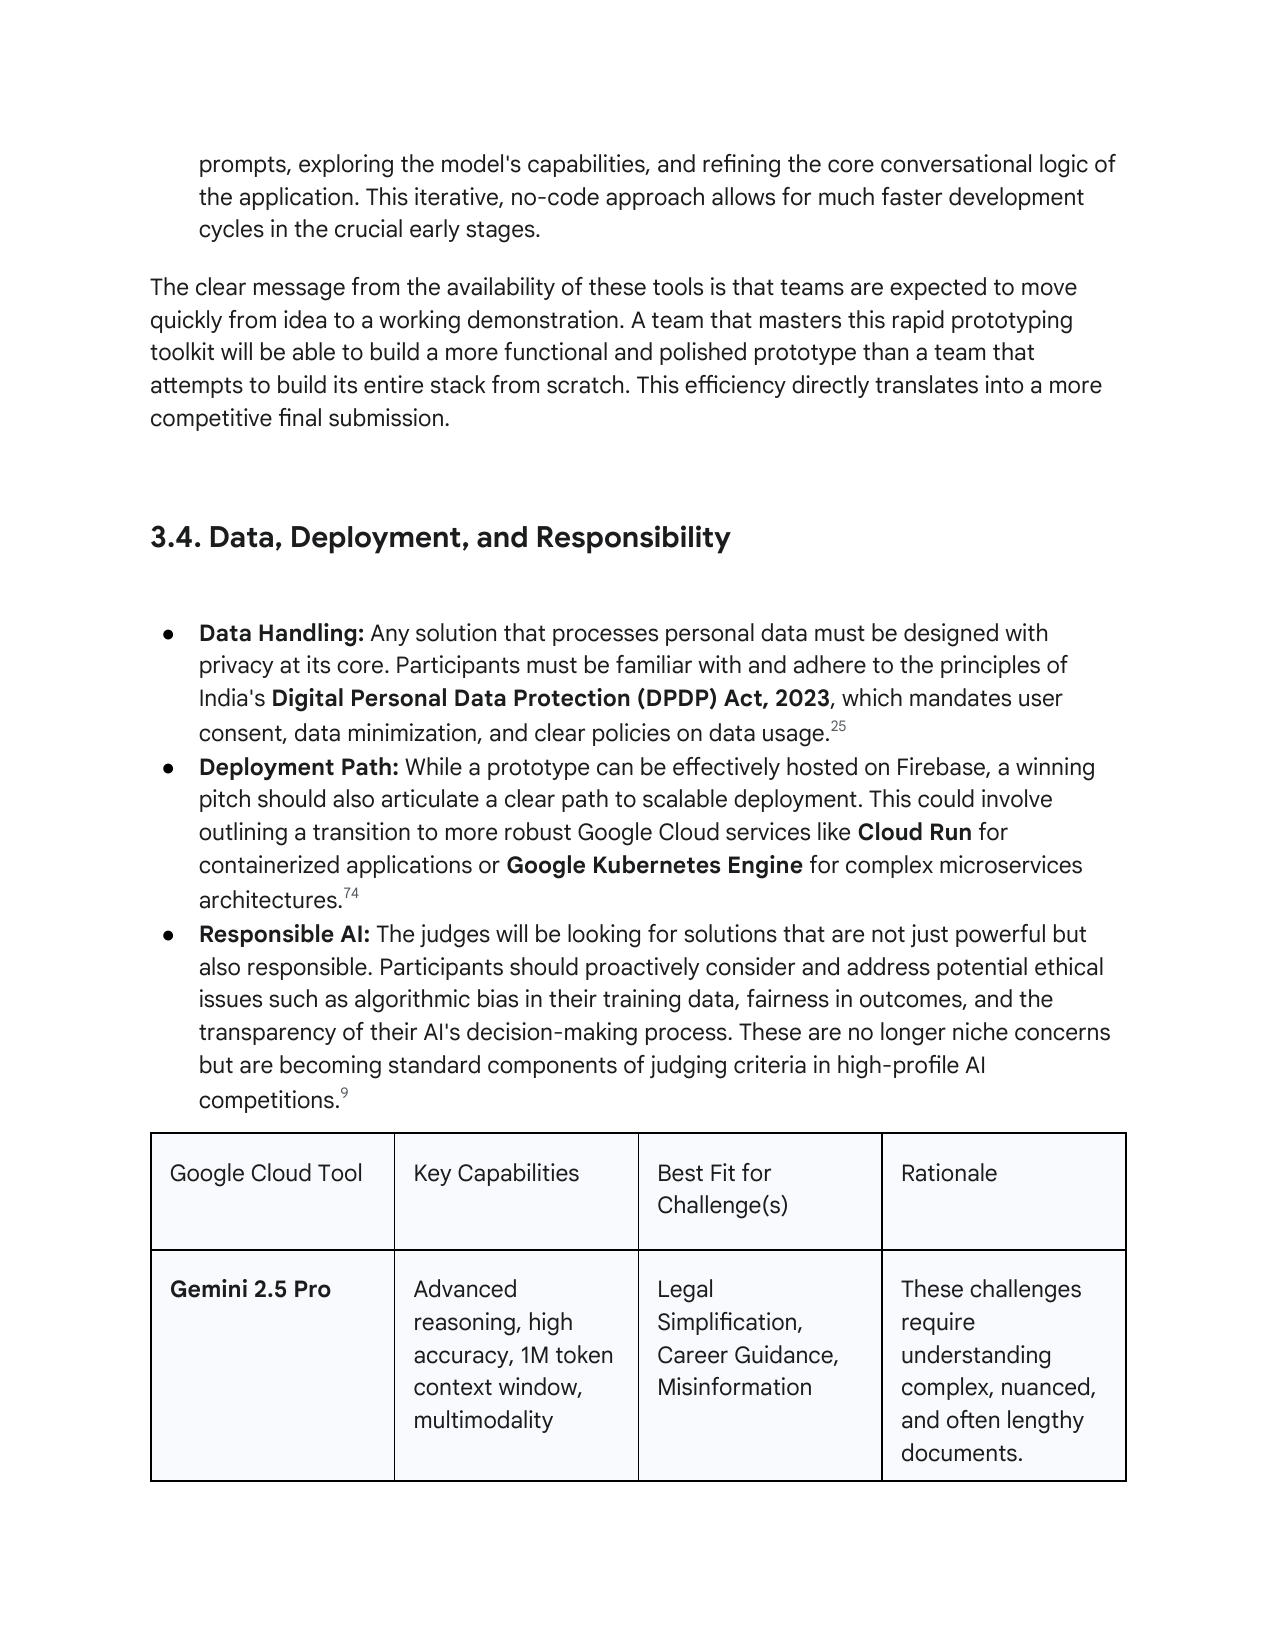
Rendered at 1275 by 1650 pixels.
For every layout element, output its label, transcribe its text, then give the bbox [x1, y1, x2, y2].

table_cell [395, 1251, 638, 1480]
text The clear message from the availability of these tools is that teams are expected to move quickly from idea to a working demonstration. A team that masters this rapid prototyping toolkit will be able to build a more functional and polished prototype than a team that attempts to build its entire stack from scratch. This efficiency directly translates into a more competitive final submission. [150, 273, 1125, 433]
table_cell Gemini 2.5 Pro [152, 1251, 394, 1480]
table_header Google Cloud Tool [152, 1134, 394, 1249]
table_header Key Capabilities [395, 1134, 638, 1249]
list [161, 150, 1125, 244]
list Responsible AI: The judges will be looking for solutions that are not just powerful but also responsible. Participants should proactively consider and address potential ethical issues such as algorithmic bias in their training data, fairness in outcomes, and the transparency of their AI's decision-making process. These are no longer niche concerns but are becoming standard components of judging criteria in high-profile AI competitions.9 [161, 920, 1125, 1115]
list Deployment Path: While a prototype can be effectively hosted on Firebase, a winning pitch should also articulate a clear path to scalable deployment. This could involve outlining a transition to more robust Google Cloud services like Cloud Run for containerized applications or Google Kubernetes Engine for complex microservices architectures.74 [161, 753, 1125, 916]
table_header Rationale [883, 1134, 1125, 1249]
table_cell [883, 1251, 1125, 1480]
table_header Best Fit for Challenge(s) [639, 1134, 881, 1249]
subtitle 3.4. Data, Deployment, and Responsibility [150, 519, 1125, 556]
list Data Handling: Any solution that processes personal data must be designed with privacy at its core. Participants must be familiar with and adhere to the principles of India's Digital Personal Data Protection (DPDP) Act, 2023, which mandates user consent, data minimization, and clear policies on data usage.25 [161, 619, 1125, 749]
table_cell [639, 1251, 881, 1480]
